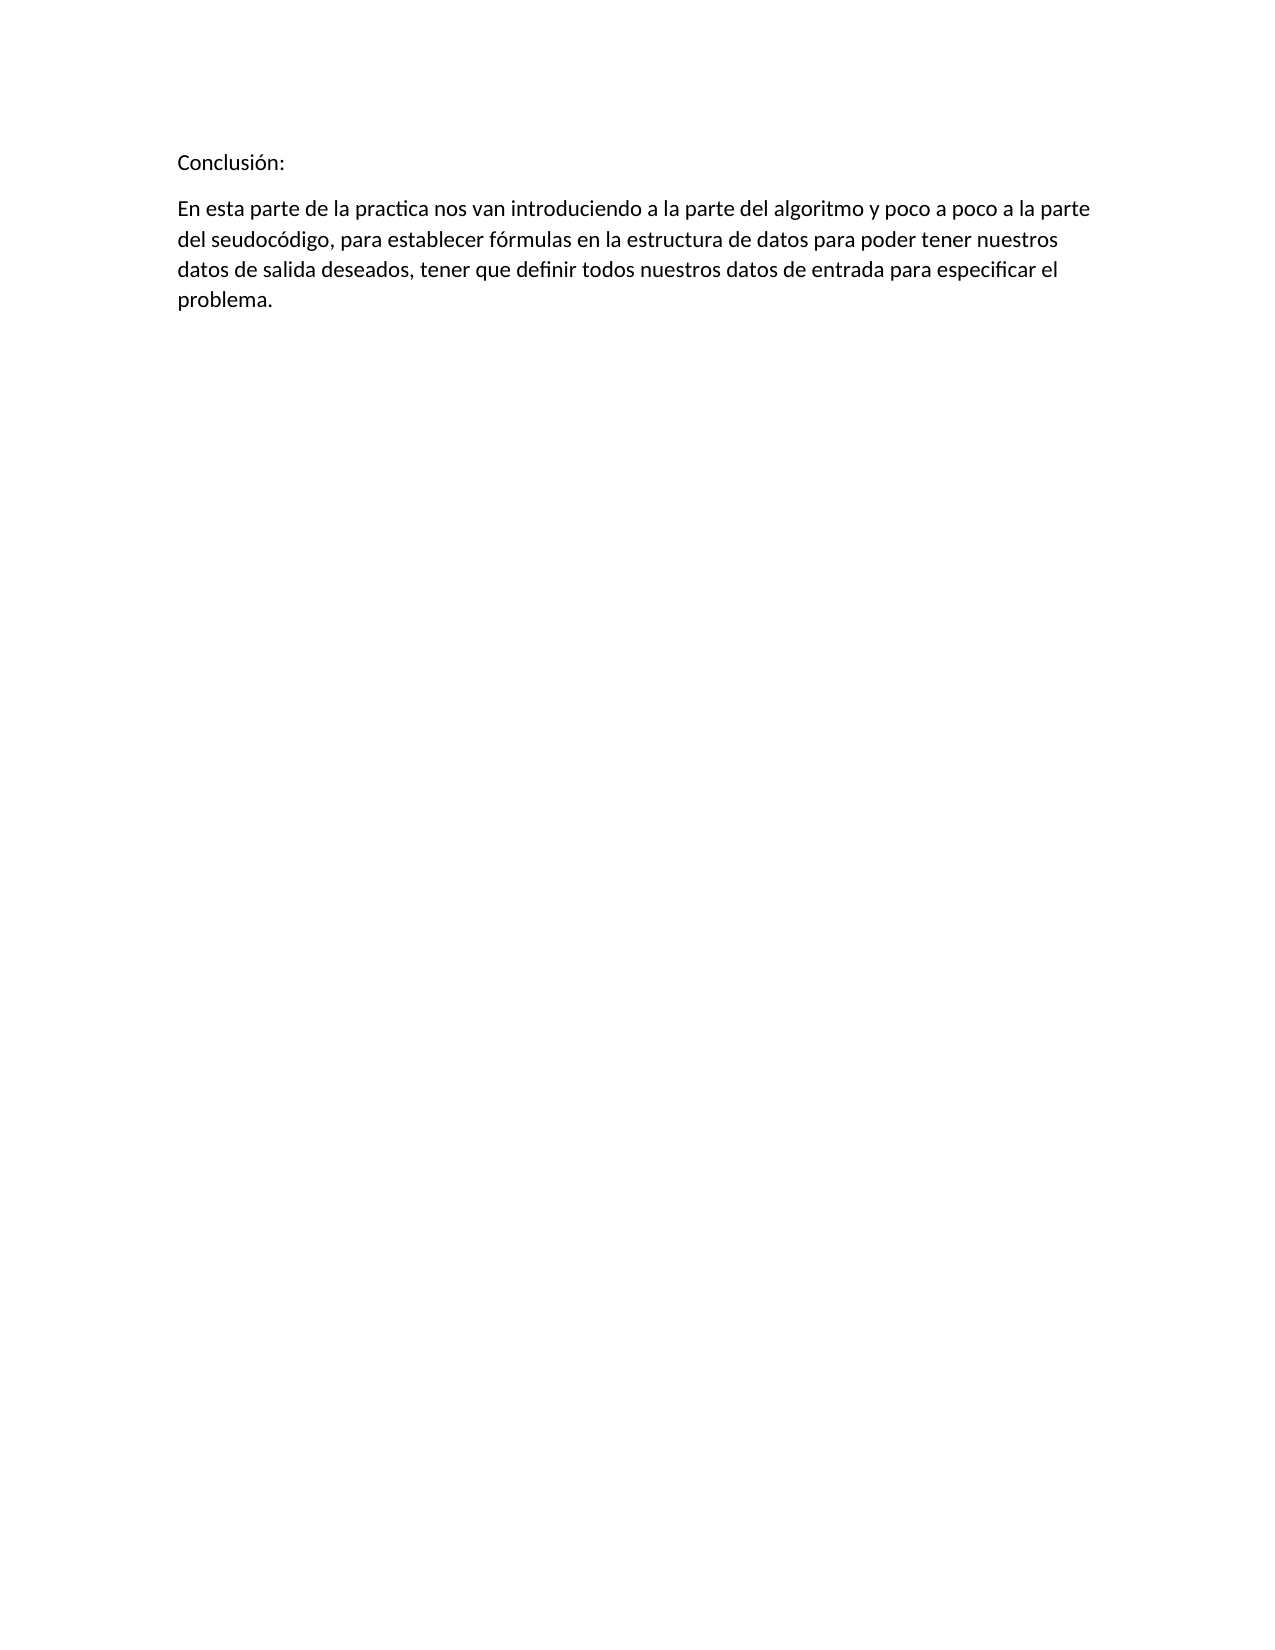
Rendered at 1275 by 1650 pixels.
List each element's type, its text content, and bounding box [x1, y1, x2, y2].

text En esta parte de la practica nos van introduciendo a la parte del algoritmo y poco a poco a la parte del seudocódigo, para establecer fórmulas en la estructura de datos para poder tener nuestros datos de salida deseados, tener que definir todos nuestros datos de entrada para especificar el problema. [177, 194, 1098, 313]
text Conclusión: [177, 148, 1098, 176]
